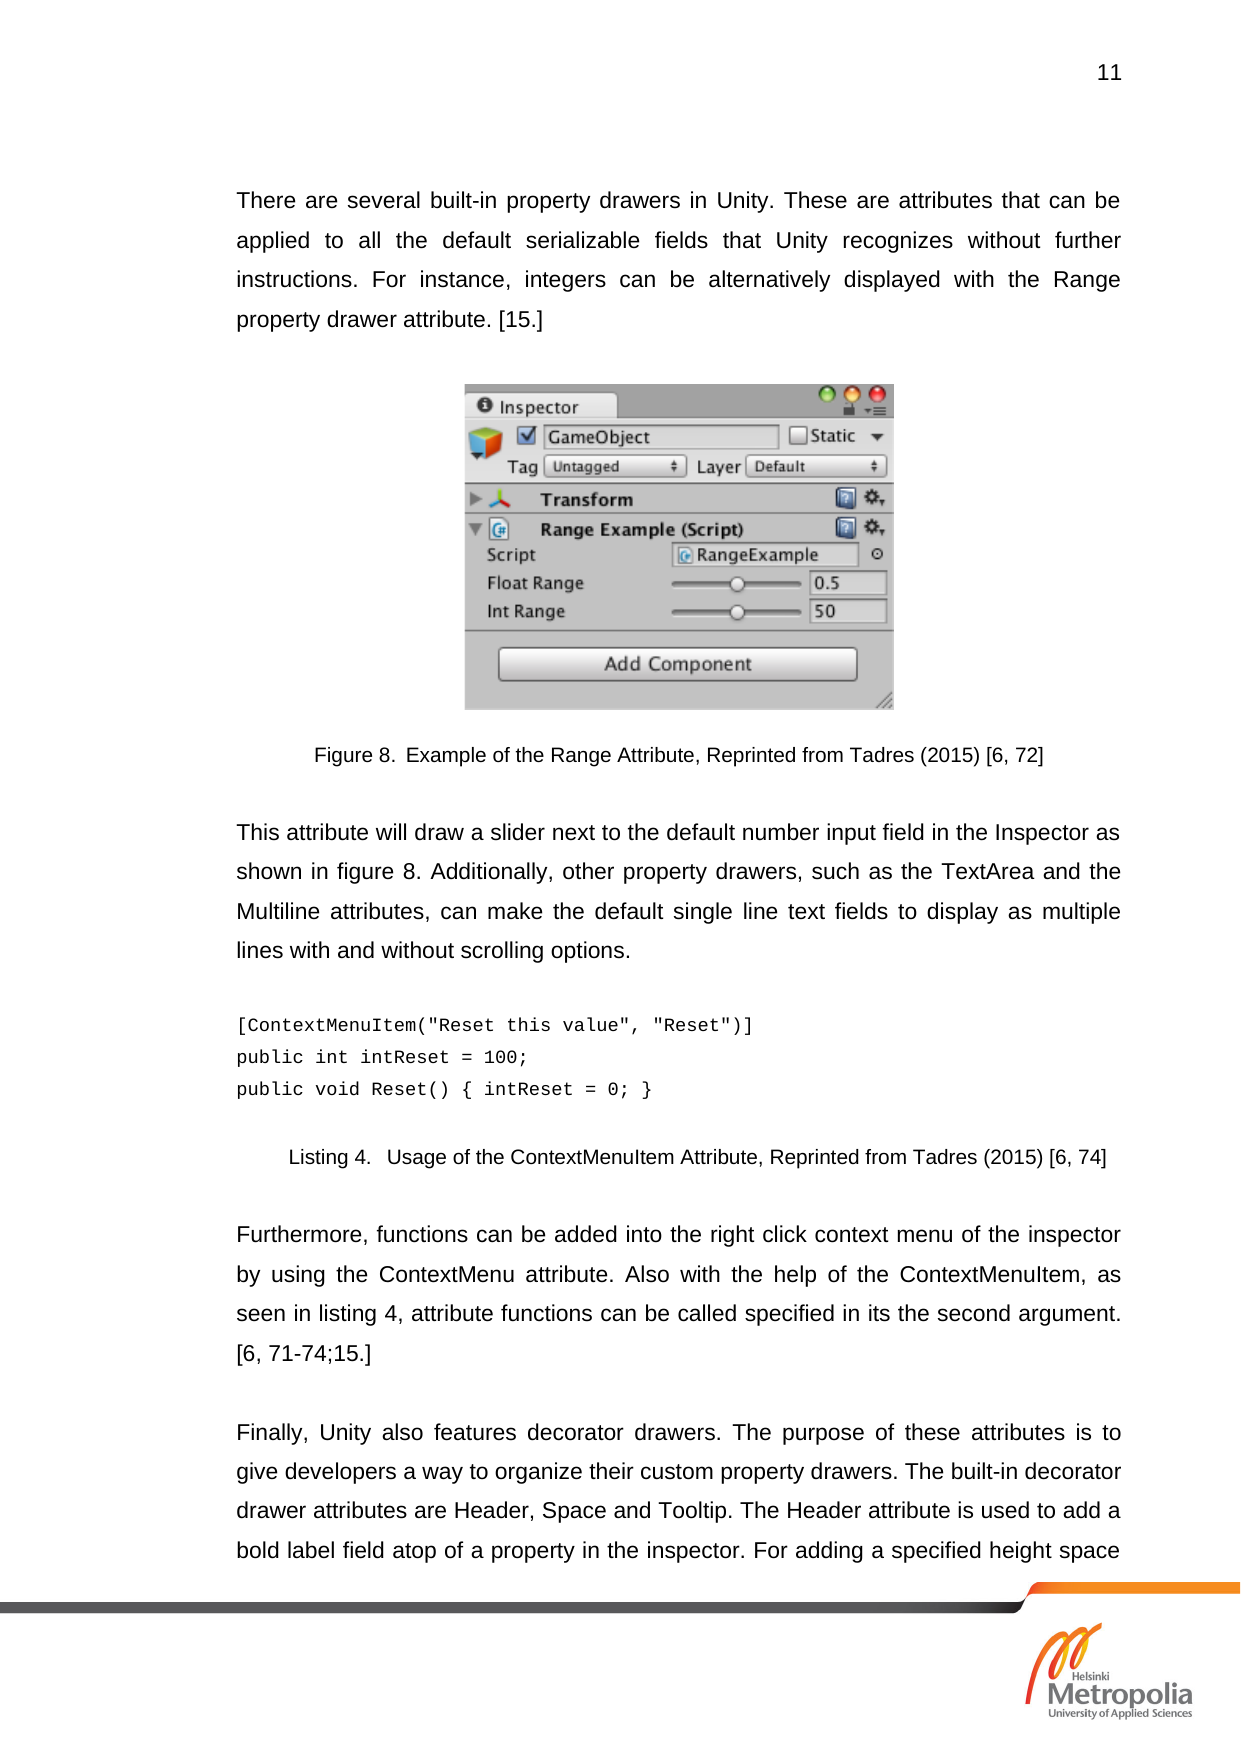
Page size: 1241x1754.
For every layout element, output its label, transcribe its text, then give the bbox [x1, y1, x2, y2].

list public void Reset() { intReset = 0; } [236, 1080, 1122, 1101]
list [ContextMenuItem("Reset this value", "Reset")] [236, 1016, 1122, 1037]
picture [0, 1582, 1241, 1720]
text Example of the Range Attribute, Reprinted from Tadres (2015) [6, 72] [236, 743, 1122, 767]
list public int intReset = 100; [236, 1048, 1122, 1069]
picture [464, 384, 894, 710]
list Usage of the ContextMenuItem Attribute, Reprinted from Tadres (2015) [6, 74] [274, 1145, 1122, 1169]
text There are several built-in property drawers in Unity. These are attributes that can be applied to all the default serializable fields that Unity recognizes without further instructions. For instance, integers can be alternatively displayed with the Range property drawer attribute. [15.] [236, 187, 1122, 332]
text Furthermore, functions can be added into the right click context menu of the inspector by using the ContextMenu attribute. Also with the help of the ContextMenuItem, as seen in listing 4, attribute functions can be called specified in its the second argument. [6, 71-74;15.] [236, 1221, 1122, 1366]
text This attribute will draw a slider next to the default number input field in the Inspector as shown in figure 8. Additionally, other property drawers, such as the TextArea and the Multiline attributes, can make the default single line text fields to display as multiple lines with and without scrolling options. [236, 819, 1122, 964]
